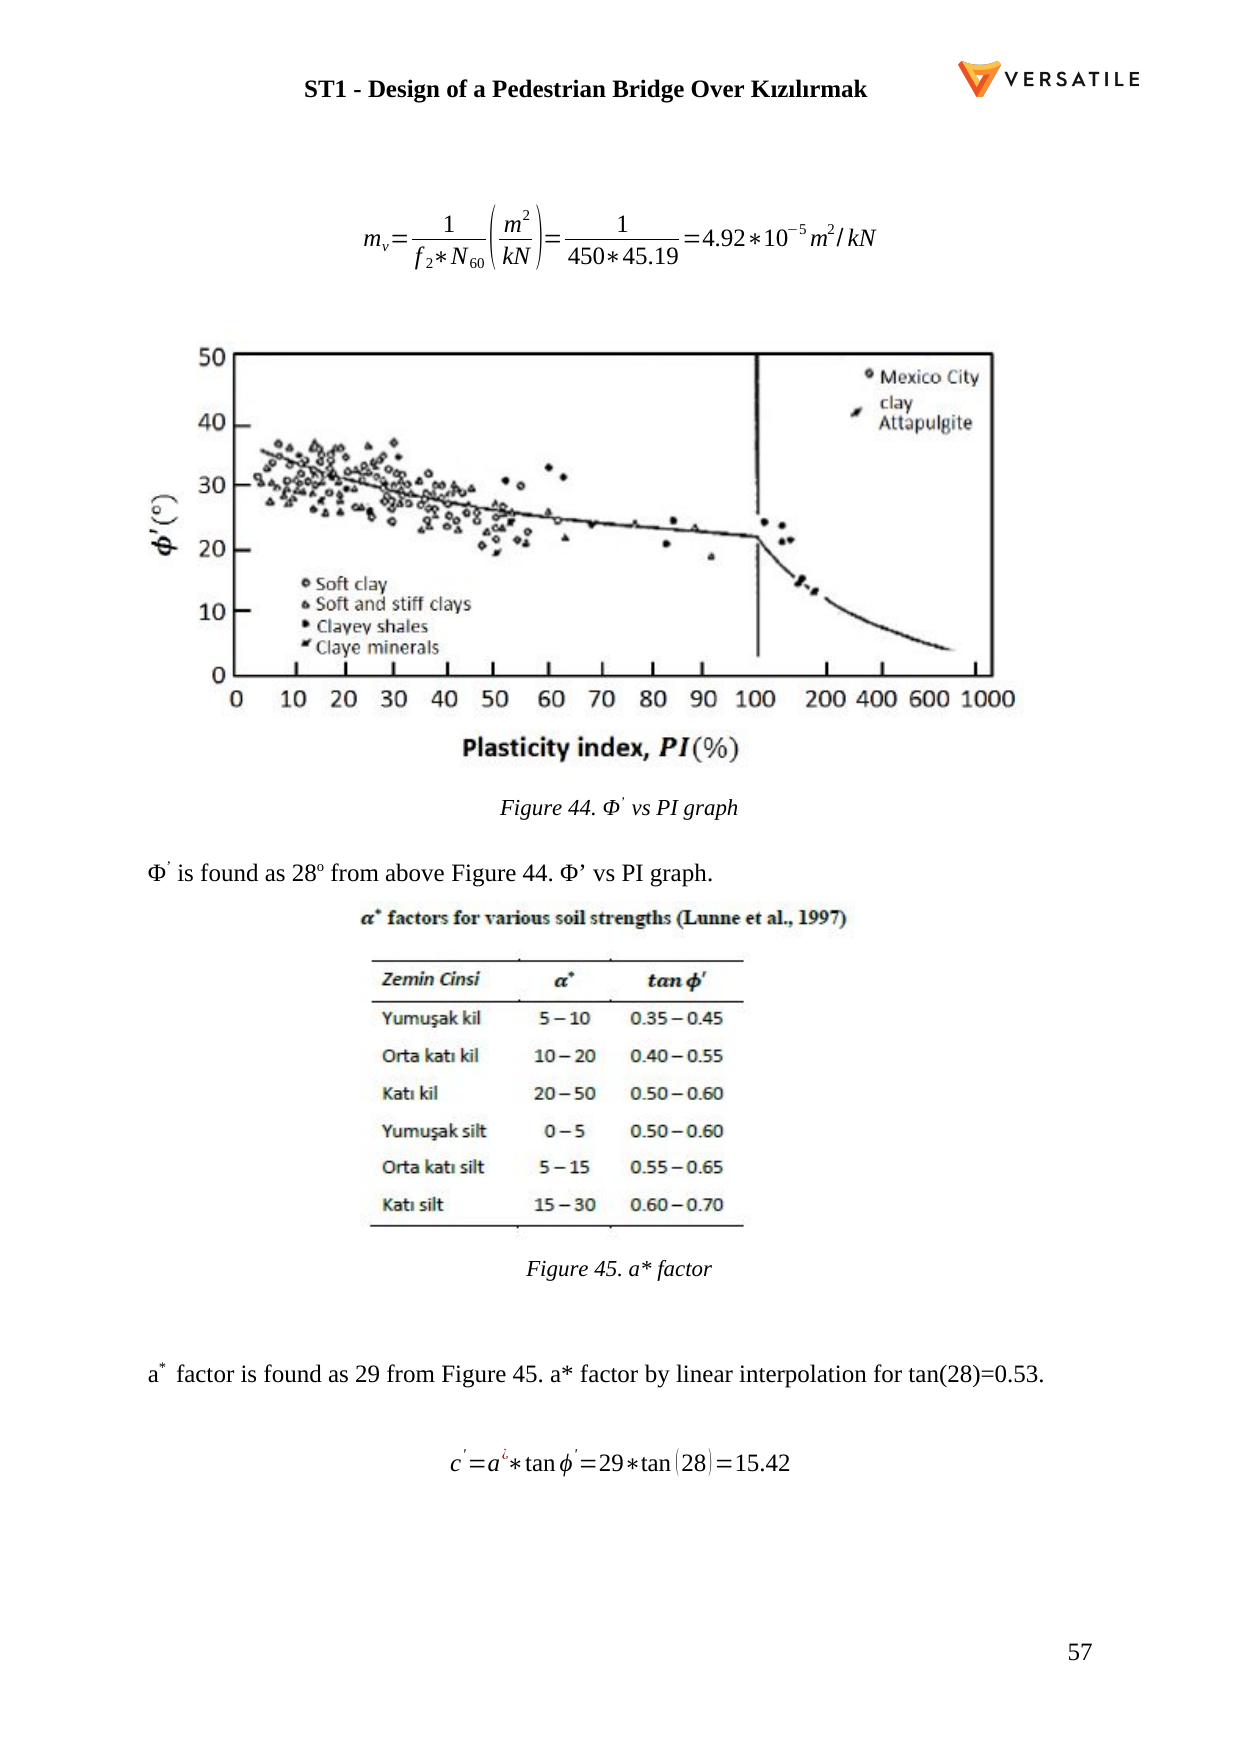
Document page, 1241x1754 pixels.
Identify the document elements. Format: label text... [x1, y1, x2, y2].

picture [147, 330, 1083, 780]
text a* factor is found as 29 from Figure 45. a* factor by linear interpolation for tan(28)=0.53. [148, 1359, 1093, 1387]
text Figure 45. a* factor [148, 1255, 1093, 1282]
picture [359, 901, 881, 1241]
text Figure 44. Φ’ vs PI graph [148, 794, 1093, 821]
text Φ’ is found as 28o from above Figure 44. Φ’ vs PI graph. [148, 858, 1093, 887]
picture [927, 57, 1170, 104]
